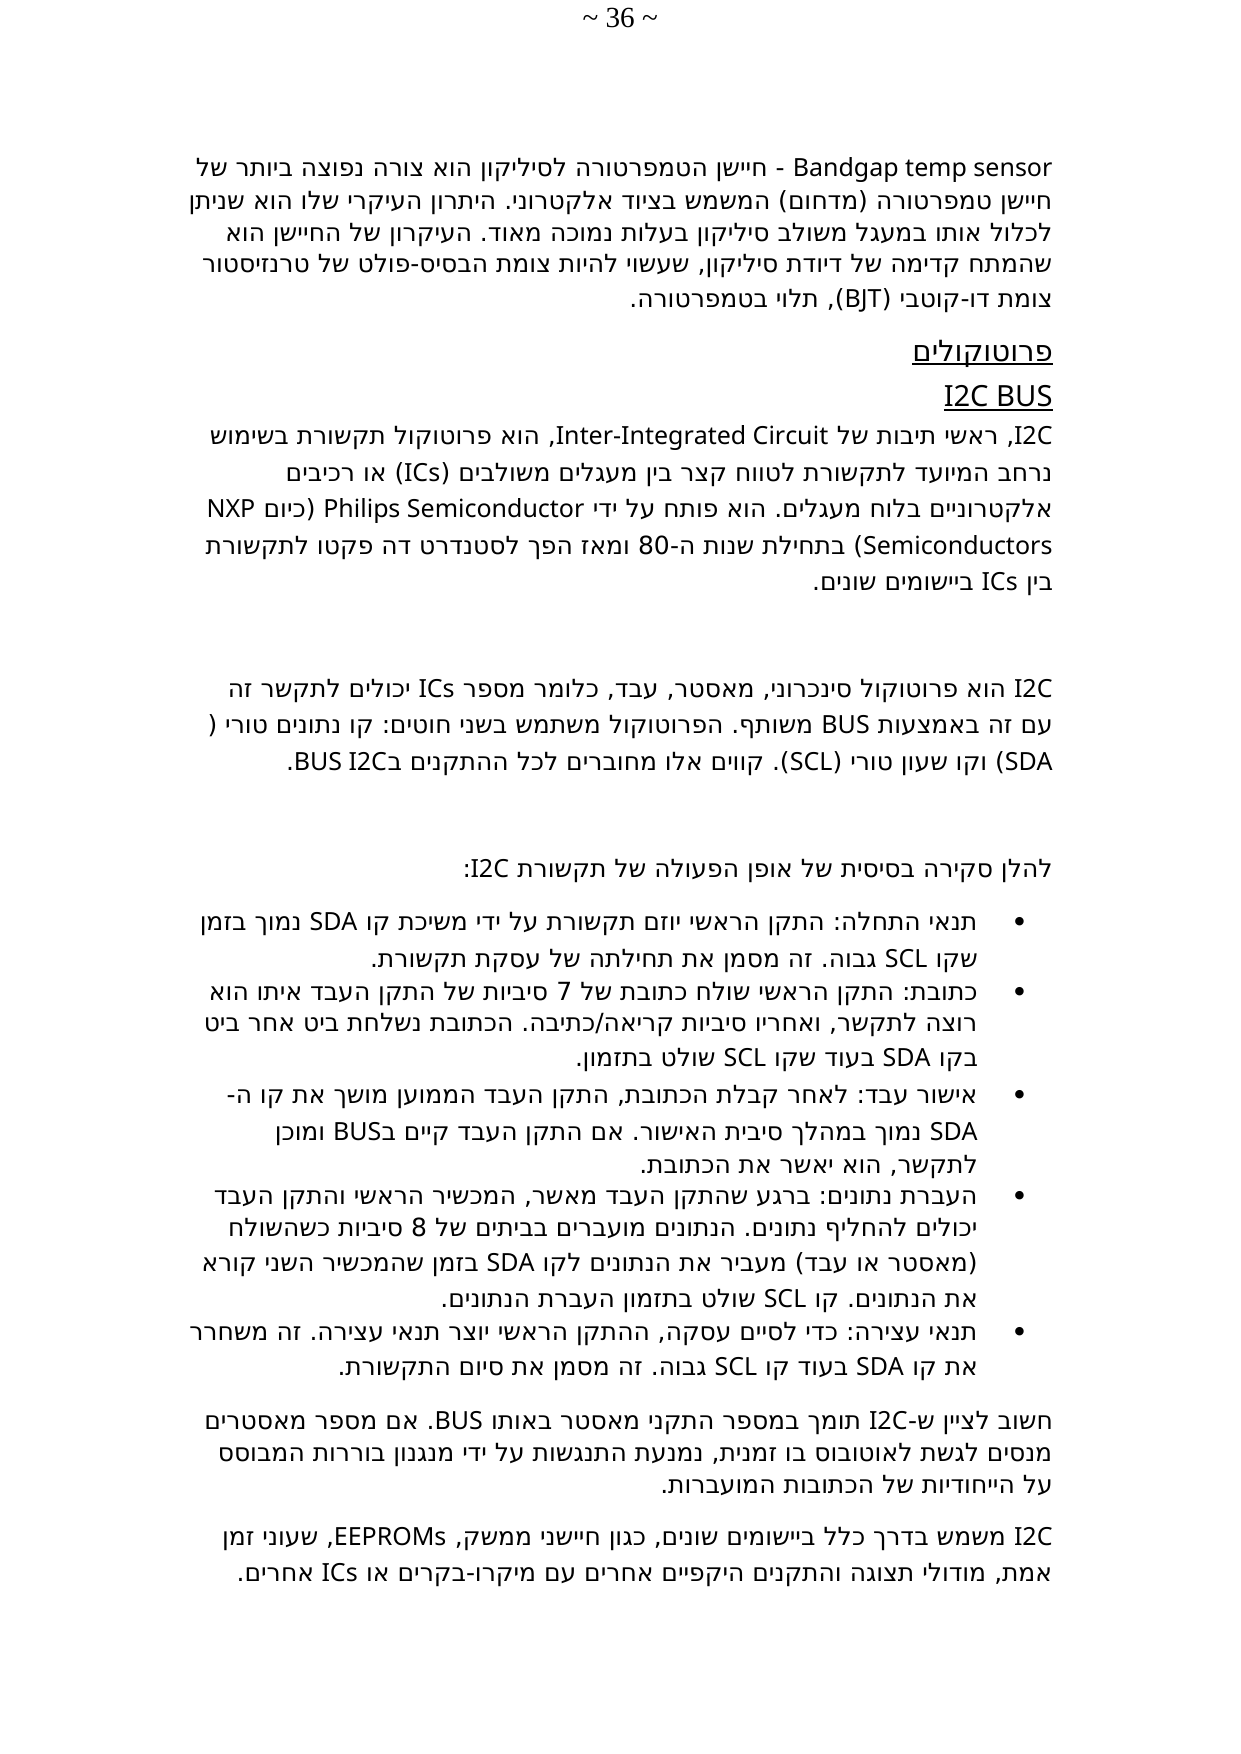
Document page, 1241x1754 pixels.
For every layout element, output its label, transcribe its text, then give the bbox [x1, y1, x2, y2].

list תנאי התחלה: התקן הראשי יוזם תקשורת על ידי משיכת קו SDA נמוך בזמן שקו SCL גבוה. זה מסמן את תחילתה של עסקת תקשורת. [187, 904, 1015, 974]
text להלן סקירה בסיסית של אופן הפעולה של תקשורת I2C: [187, 851, 1053, 884]
list העברת נתונים: ברגע שהתקן העבד מאשר, המכשיר הראשי והתקן העבד יכולים להחליף נתונים. הנתונים מועברים בביתים של 8 סיביות כשהשולח (מאסטר או עבד) מעביר את הנתונים לקו SDA בזמן שהמכשיר השני קורא את הנתונים. קו SCL שולט בתזמון העברת הנתונים. [187, 1181, 1015, 1315]
text Bandgap temp sensor - חיישן הטמפרטורה לסיליקון הוא צורה נפוצה ביותר של חיישן טמפרטורה (מדחום) המשמש בציוד אלקטרוני. היתרון העיקרי שלו הוא שניתן לכלול אותו במעגל משולב סיליקון בעלות נמוכה מאוד. העיקרון של החיישן הוא שהמתח קדימה של דיודת סיליקון, שעשוי להיות צומת הבסיס-פולט של טרנזיסטור צומת דו-קוטבי (BJT), תלוי בטמפרטורה. [187, 150, 1053, 315]
text I2C הוא פרוטוקול סינכרוני, מאסטר, עבד, כלומר מספר ICs יכולים לתקשר זה עם זה באמצעות BUS משותף. הפרוטוקול משתמש בשני חוטים: קו נתונים טורי (SDA) וקו שעון טורי (SCL). קווים אלו מחוברים לכל ההתקנים בBUS I2C. [187, 671, 1053, 778]
subtitle פרוטוקולים [187, 334, 1053, 368]
list כתובת: התקן הראשי שולח כתובת של 7 סיביות של התקן העבד איתו הוא רוצה לתקשר, ואחריו סיביות קריאה/כתיבה. הכתובת נשלחת ביט אחר ביט בקו SDA בעוד שקו SCL שולט בתזמון. [187, 977, 1015, 1074]
text I2C, ראשי תיבות של Inter-Integrated Circuit, הוא פרוטוקול תקשורת בשימוש נרחב המיועד לתקשורת לטווח קצר בין מעגלים משולבים (ICs) או רכיבים אלקטרוניים בלוח מעגלים. הוא פותח על ידי Philips Semiconductor (כיום NXP Semiconductors) בתחילת שנות ה-80 ומאז הפך לסטנדרט דה פקטו לתקשורת בין ICs ביישומים שונים. [187, 418, 1053, 598]
list תנאי עצירה: כדי לסיים עסקה, ההתקן הראשי יוצר תנאי עצירה. זה משחרר את קו SDA בעוד קו SCL גבוה. זה מסמן את סיום התקשורת. [187, 1317, 1015, 1383]
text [187, 1518, 1053, 1589]
list אישור עבד: לאחר קבלת הכתובת, התקן העבד הממוען מושך את קו ה-SDA נמוך במהלך סיבית האישור. אם התקן העבד קיים בBUS ומוכן לתקשר, הוא יאשר את הכתובת. [187, 1077, 1015, 1179]
text חשוב לציין ש-I2C תומך במספר התקני מאסטר באותו BUS. אם מספר מאסטרים מנסים לגשת לאוטובוס בו זמנית, נמנעת התנגשות על ידי מנגנון בוררות המבוסס על הייחודיות של הכתובות המועברות. [187, 1402, 1053, 1499]
subtitle I2C BUS [187, 375, 1053, 415]
